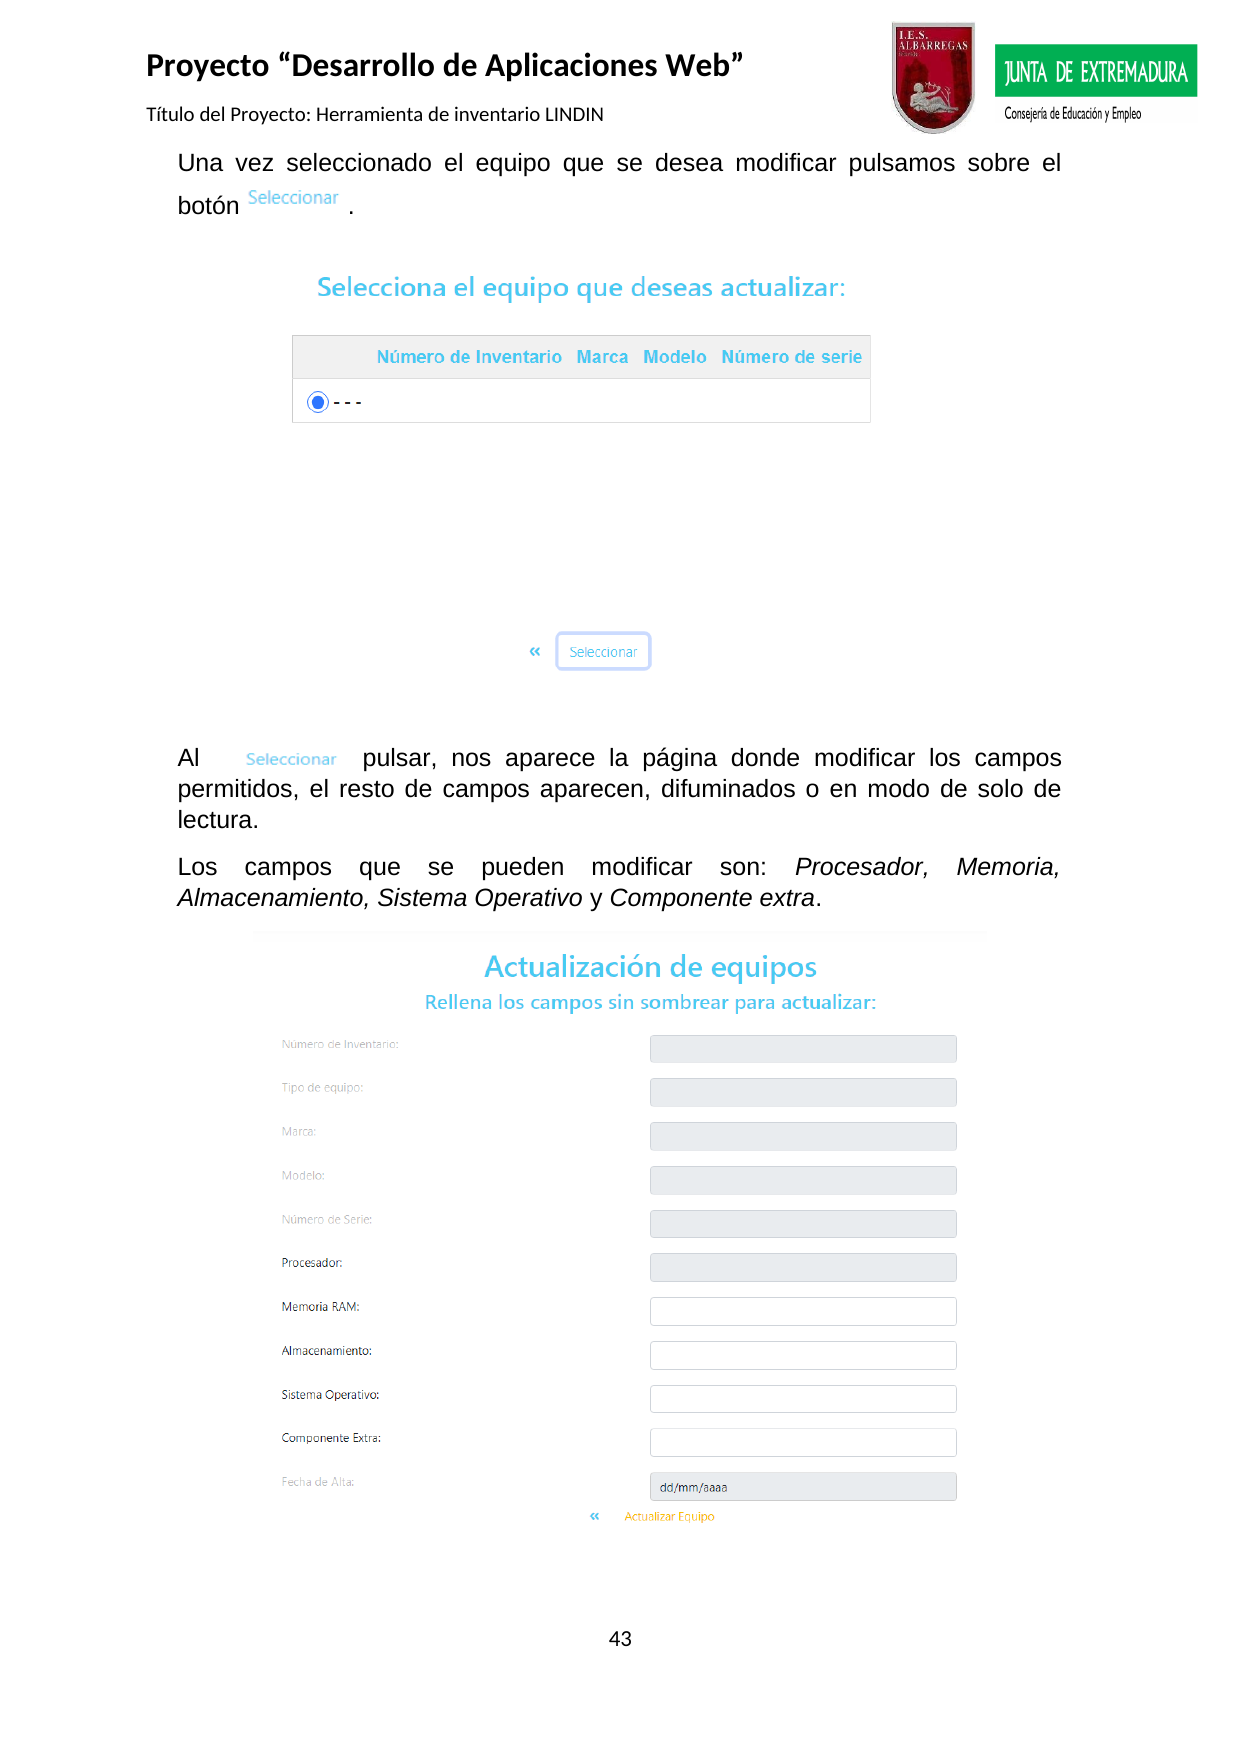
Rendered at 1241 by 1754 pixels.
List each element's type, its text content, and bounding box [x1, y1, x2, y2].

picture [253, 931, 988, 1539]
text Los campos que se pueden modificar son: Procesador, Memoria, Almacenamiento, Sistema Operativo y Componente extra. [177, 852, 1063, 912]
picture [247, 238, 993, 724]
text Al pulsar, nos aparece la página donde modificar los campos permitidos, el resto de campos aparecen, difuminados o en modo de solo de lectura. [177, 742, 1063, 833]
picture [239, 178, 348, 215]
picture [995, 44, 1198, 123]
picture [891, 21, 976, 134]
text Una vez seleccionado el equipo que se desea modificar pulsamos sobre el botón. [177, 148, 1063, 219]
picture [237, 744, 343, 769]
